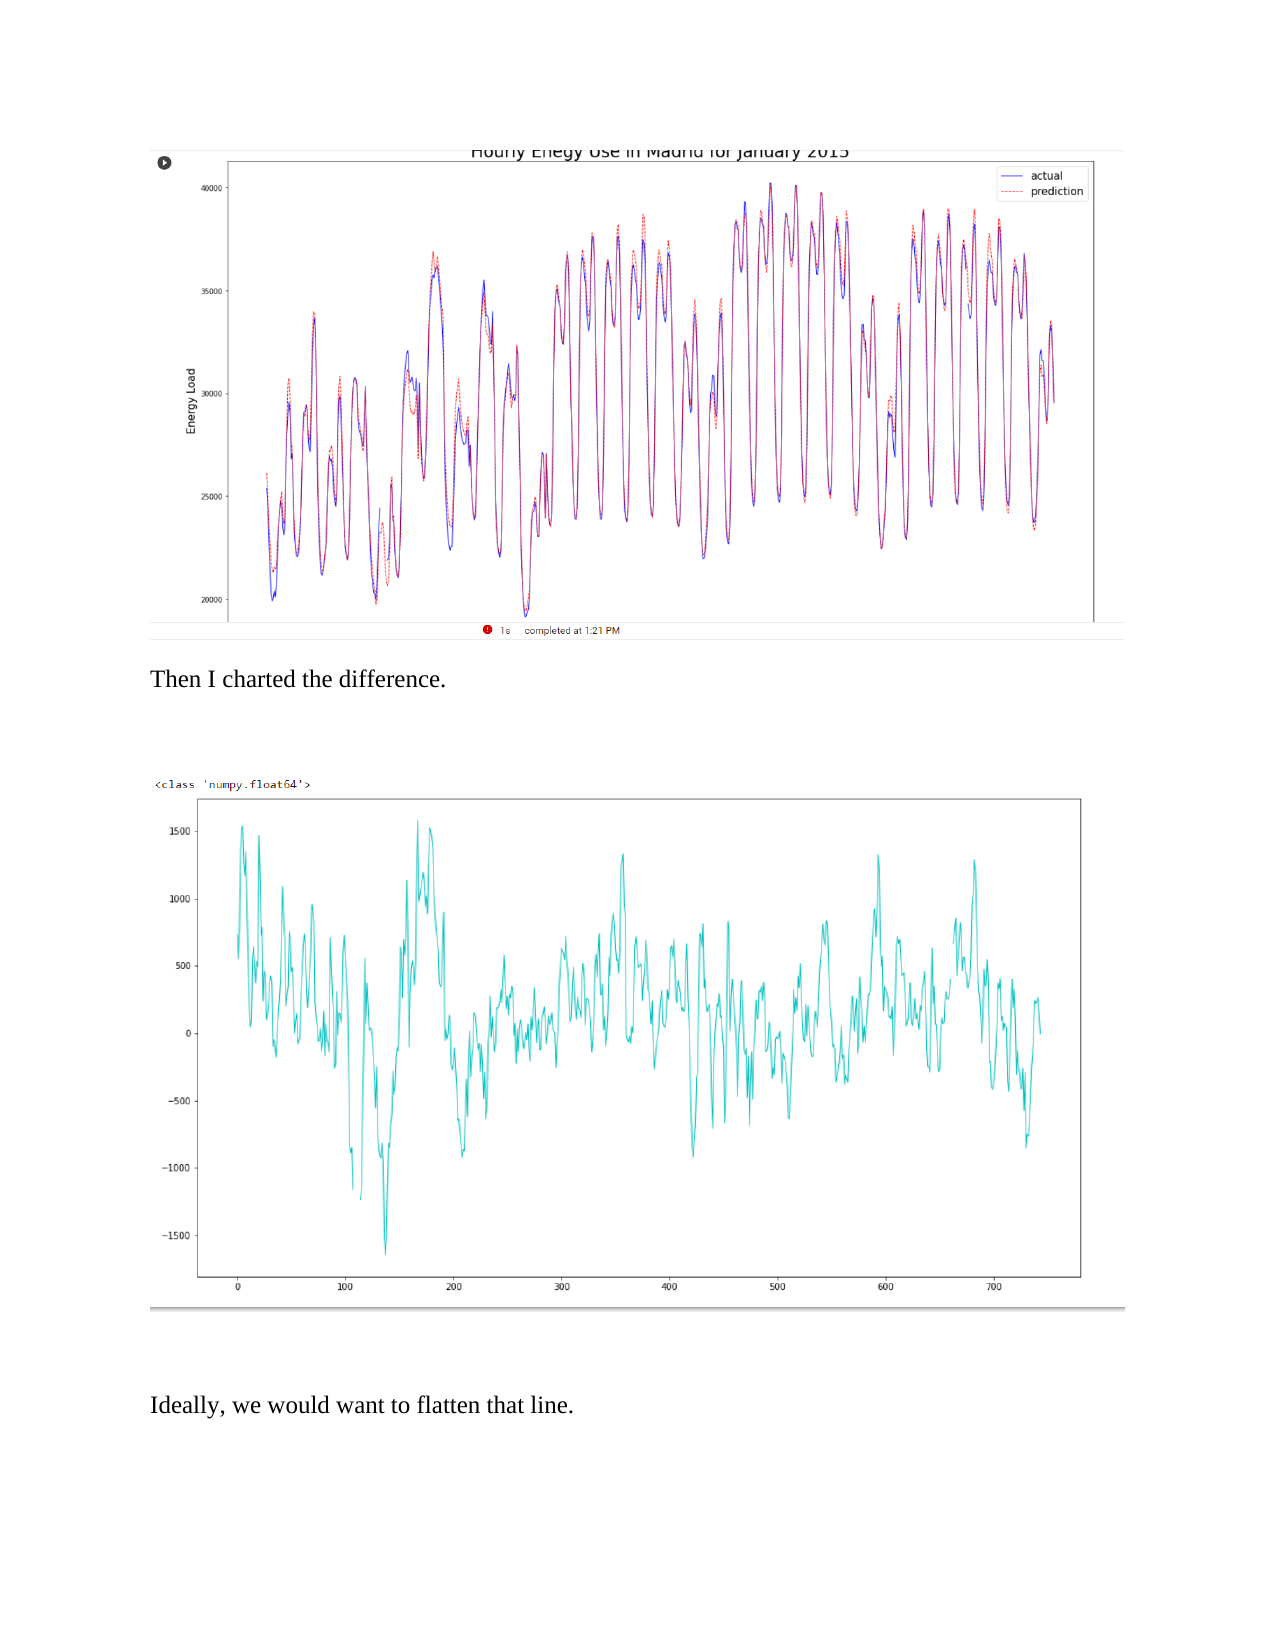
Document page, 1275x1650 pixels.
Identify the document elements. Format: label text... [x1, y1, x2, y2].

text Ideally, we would want to flatten that line. [150, 1390, 1125, 1419]
picture [150, 150, 1125, 640]
text Then I charted the difference. [150, 664, 1125, 693]
picture [150, 772, 1125, 1312]
